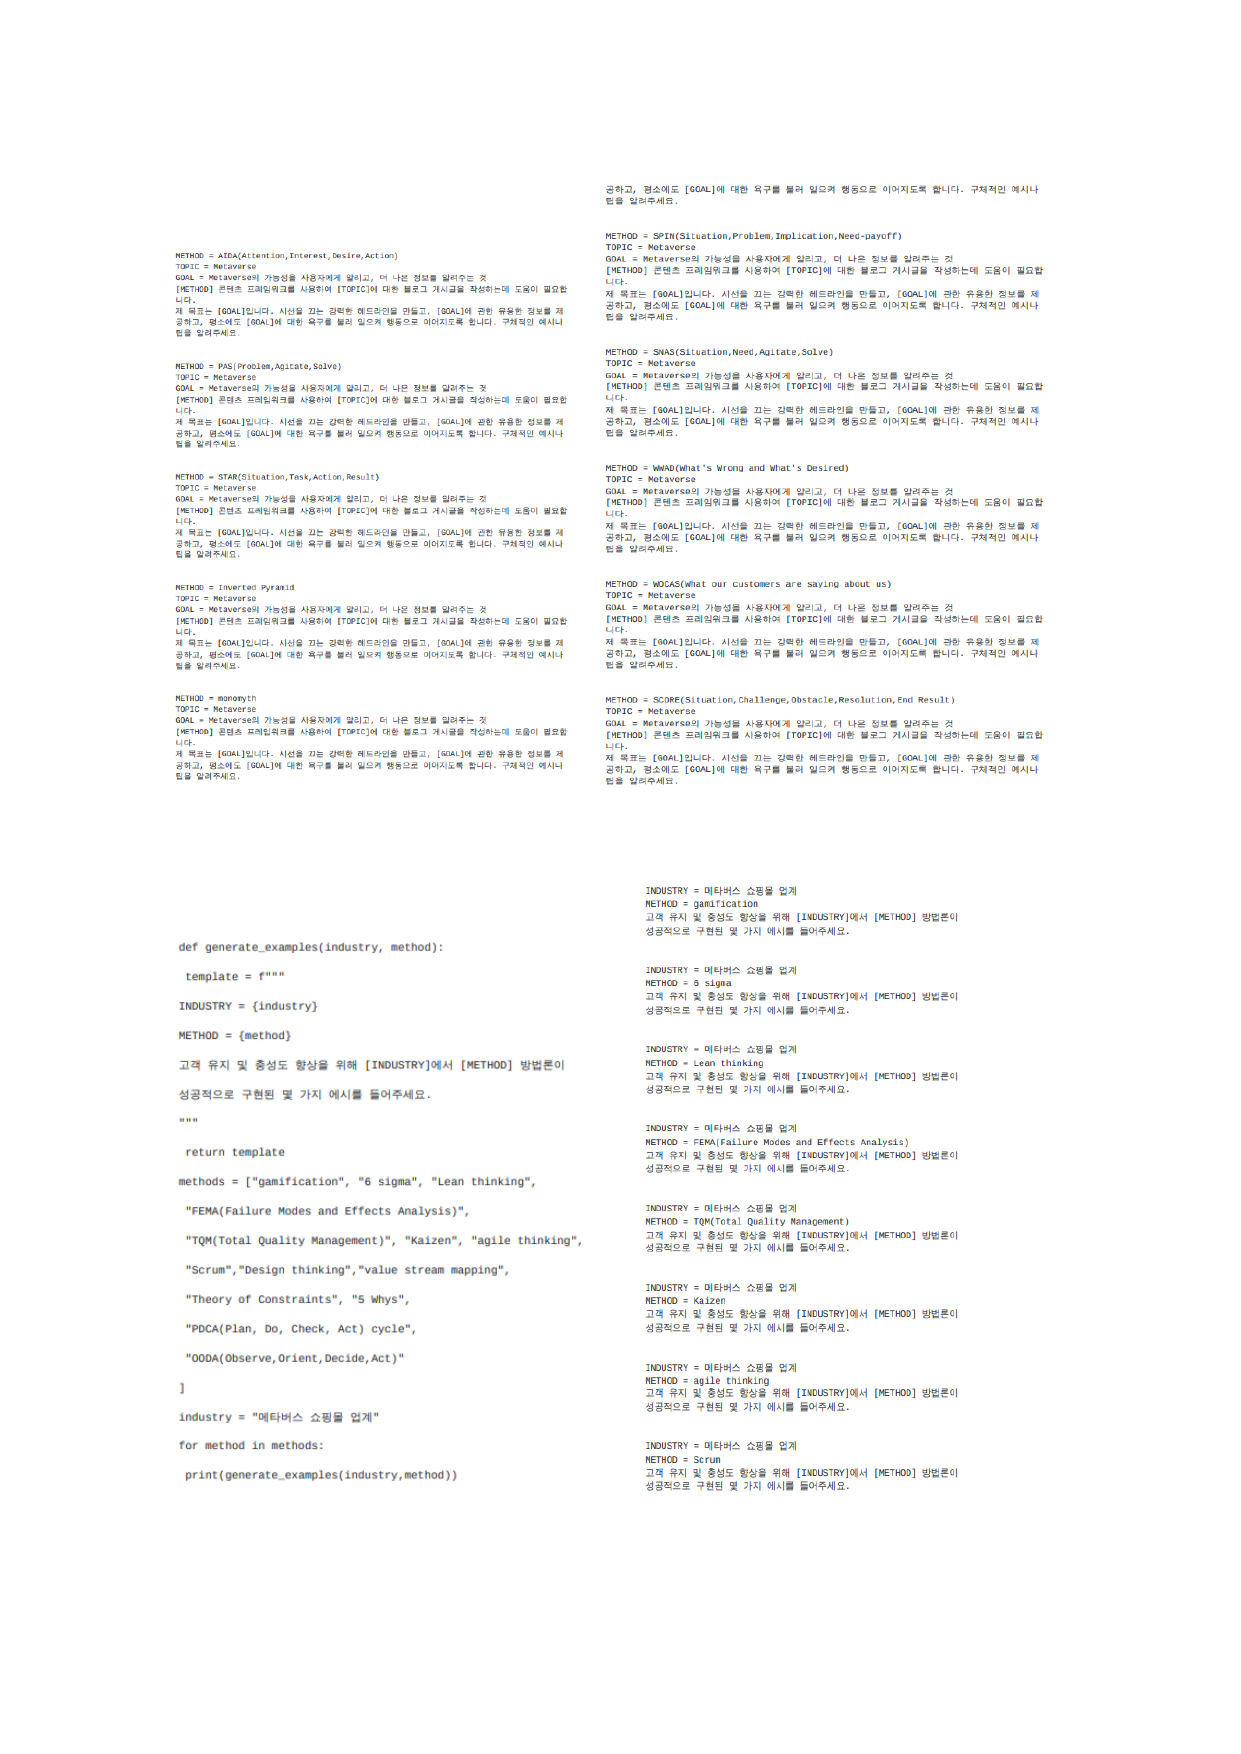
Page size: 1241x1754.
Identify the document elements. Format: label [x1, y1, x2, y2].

picture [150, 873, 1083, 1508]
picture [150, 177, 1072, 801]
